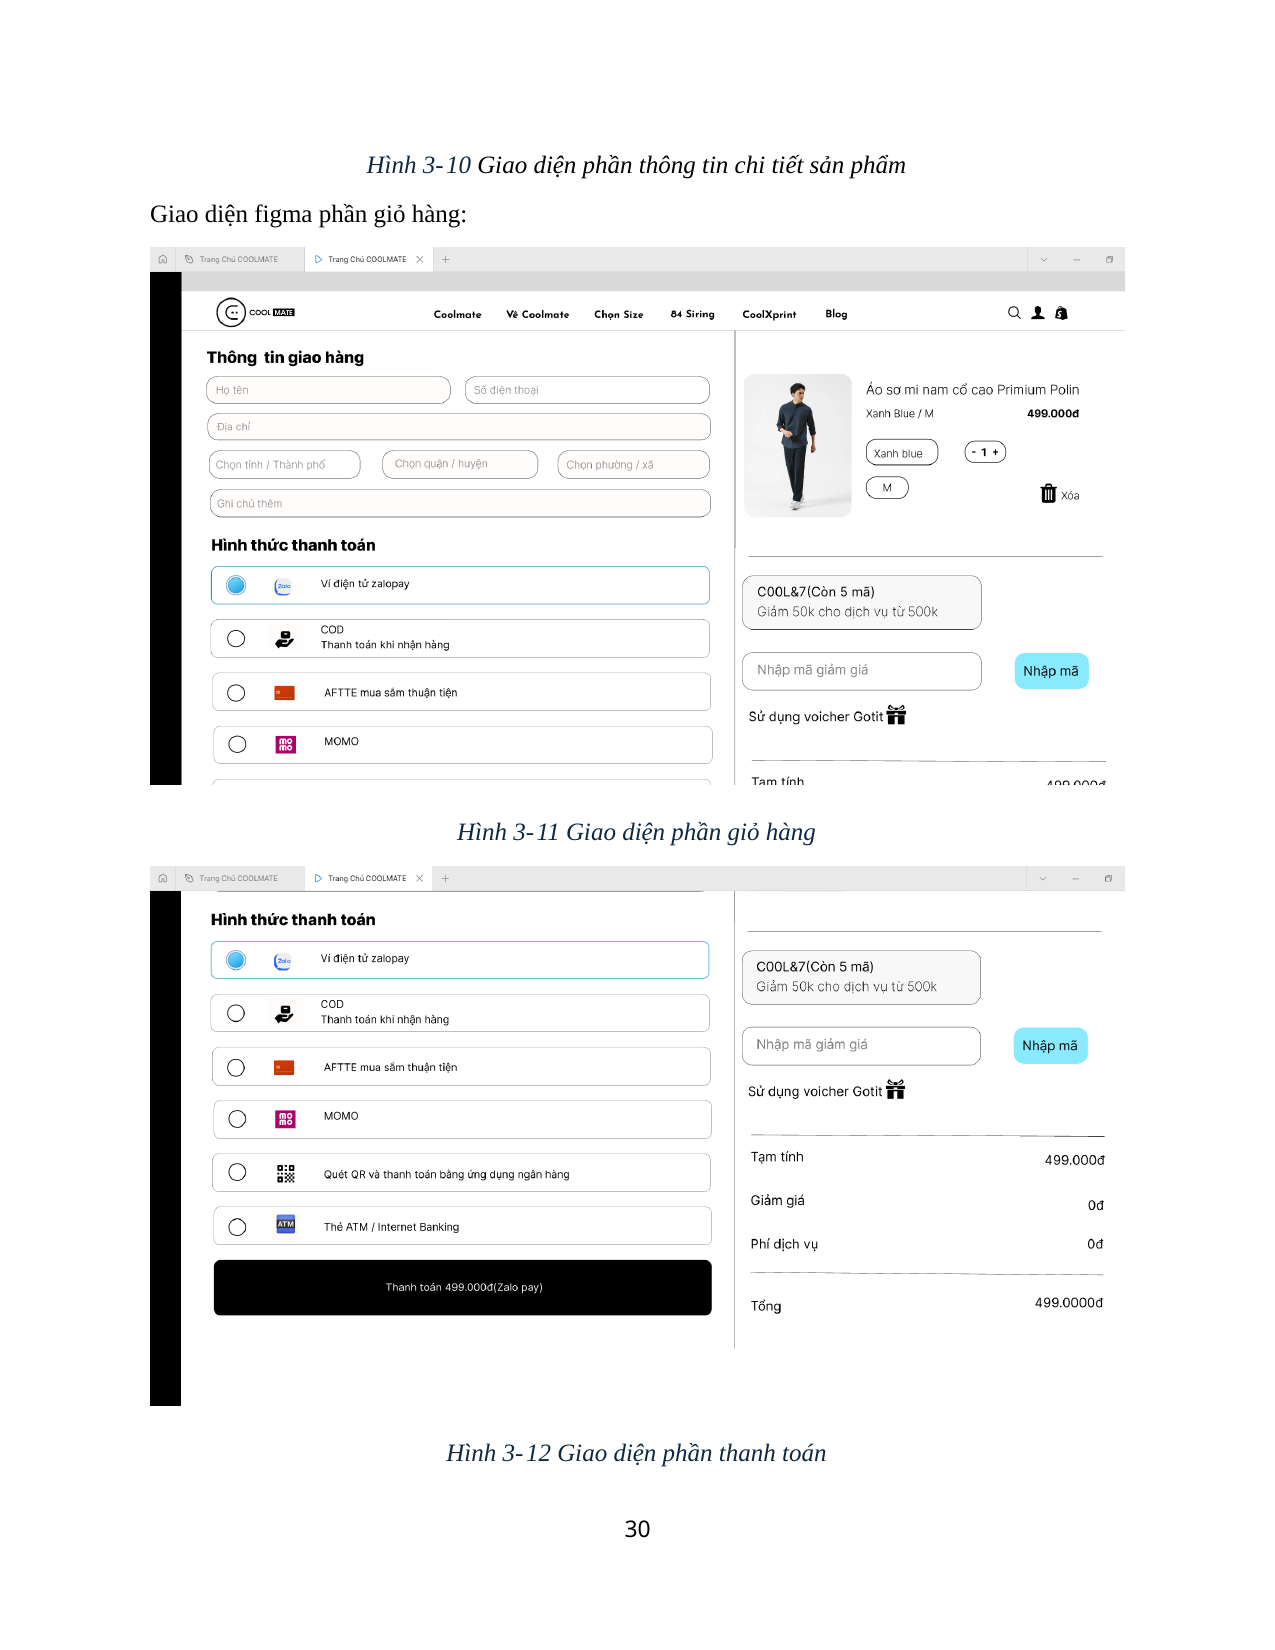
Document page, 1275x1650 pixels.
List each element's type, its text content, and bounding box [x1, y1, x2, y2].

picture [150, 866, 1125, 1406]
picture [150, 247, 1125, 785]
text Hình 3-11 Giao diện phần giỏ hàng [150, 817, 1125, 846]
text Hình 3-10 Giao diện phần thông tin chi tiết sản phẩm [150, 150, 1125, 179]
text Giao diện figma phần giỏ hàng: [150, 199, 1125, 228]
text Hình 3-12 Giao diện phần thanh toán [150, 1438, 1125, 1467]
